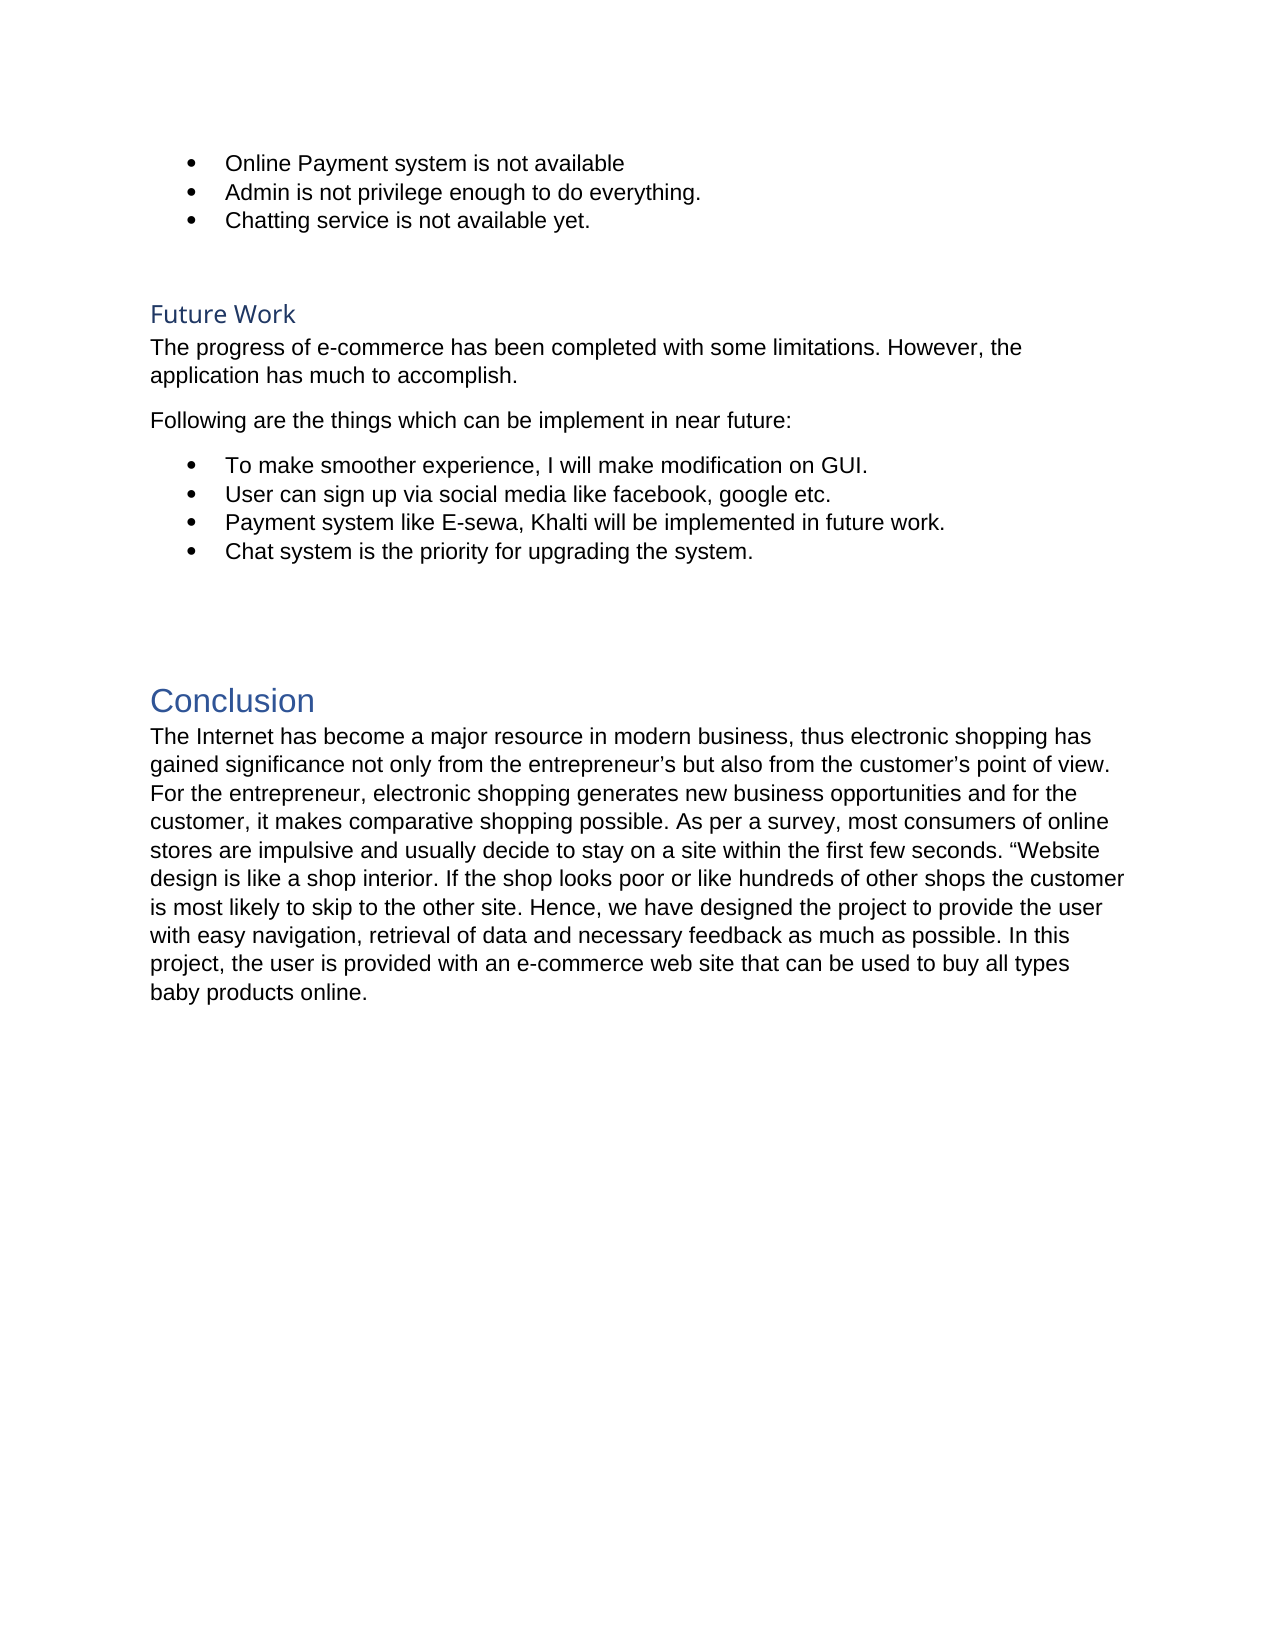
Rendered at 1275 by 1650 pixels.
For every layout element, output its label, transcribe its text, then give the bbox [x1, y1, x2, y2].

list Payment system like E-sewa, Khalti will be implemented in future work. [187, 509, 1125, 536]
text The progress of e-commerce has been completed with some limitations. However, the application has much to accomplish. [150, 334, 1125, 389]
list User can sign up via social media like facebook, google etc. [187, 481, 1125, 507]
subtitle Future Work [150, 297, 1125, 331]
list Online Payment system is not available [187, 150, 1125, 176]
list Admin is not privilege enough to do everything. [187, 178, 1125, 205]
subtitle Conclusion [150, 681, 1125, 720]
text Following are the things which can be implement in near future: [150, 407, 1125, 434]
list Chat system is the priority for upgrading the system. [187, 538, 1125, 564]
text The Internet has become a major resource in modern business, thus electronic shopping has gained significance not only from the entrepreneur’s but also from the customer’s point of view. For the entrepreneur, electronic shopping generates new business opportunities and for the customer, it makes comparative shopping possible. As per a survey, most consumers of online stores are impulsive and usually decide to stay on a site within the first few seconds. “Website design is like a shop interior. If the shop looks poor or like hundreds of other shops the customer is most likely to skip to the other site. Hence, we have designed the project to provide the user with easy navigation, retrieval of data and necessary feedback as much as possible. In this project, the user is provided with an e-commerce web site that can be used to buy all types baby products online. [150, 723, 1125, 1005]
list To make smoother experience, I will make modification on GUI. [187, 452, 1125, 479]
list Chatting service is not available yet. [187, 207, 1125, 233]
